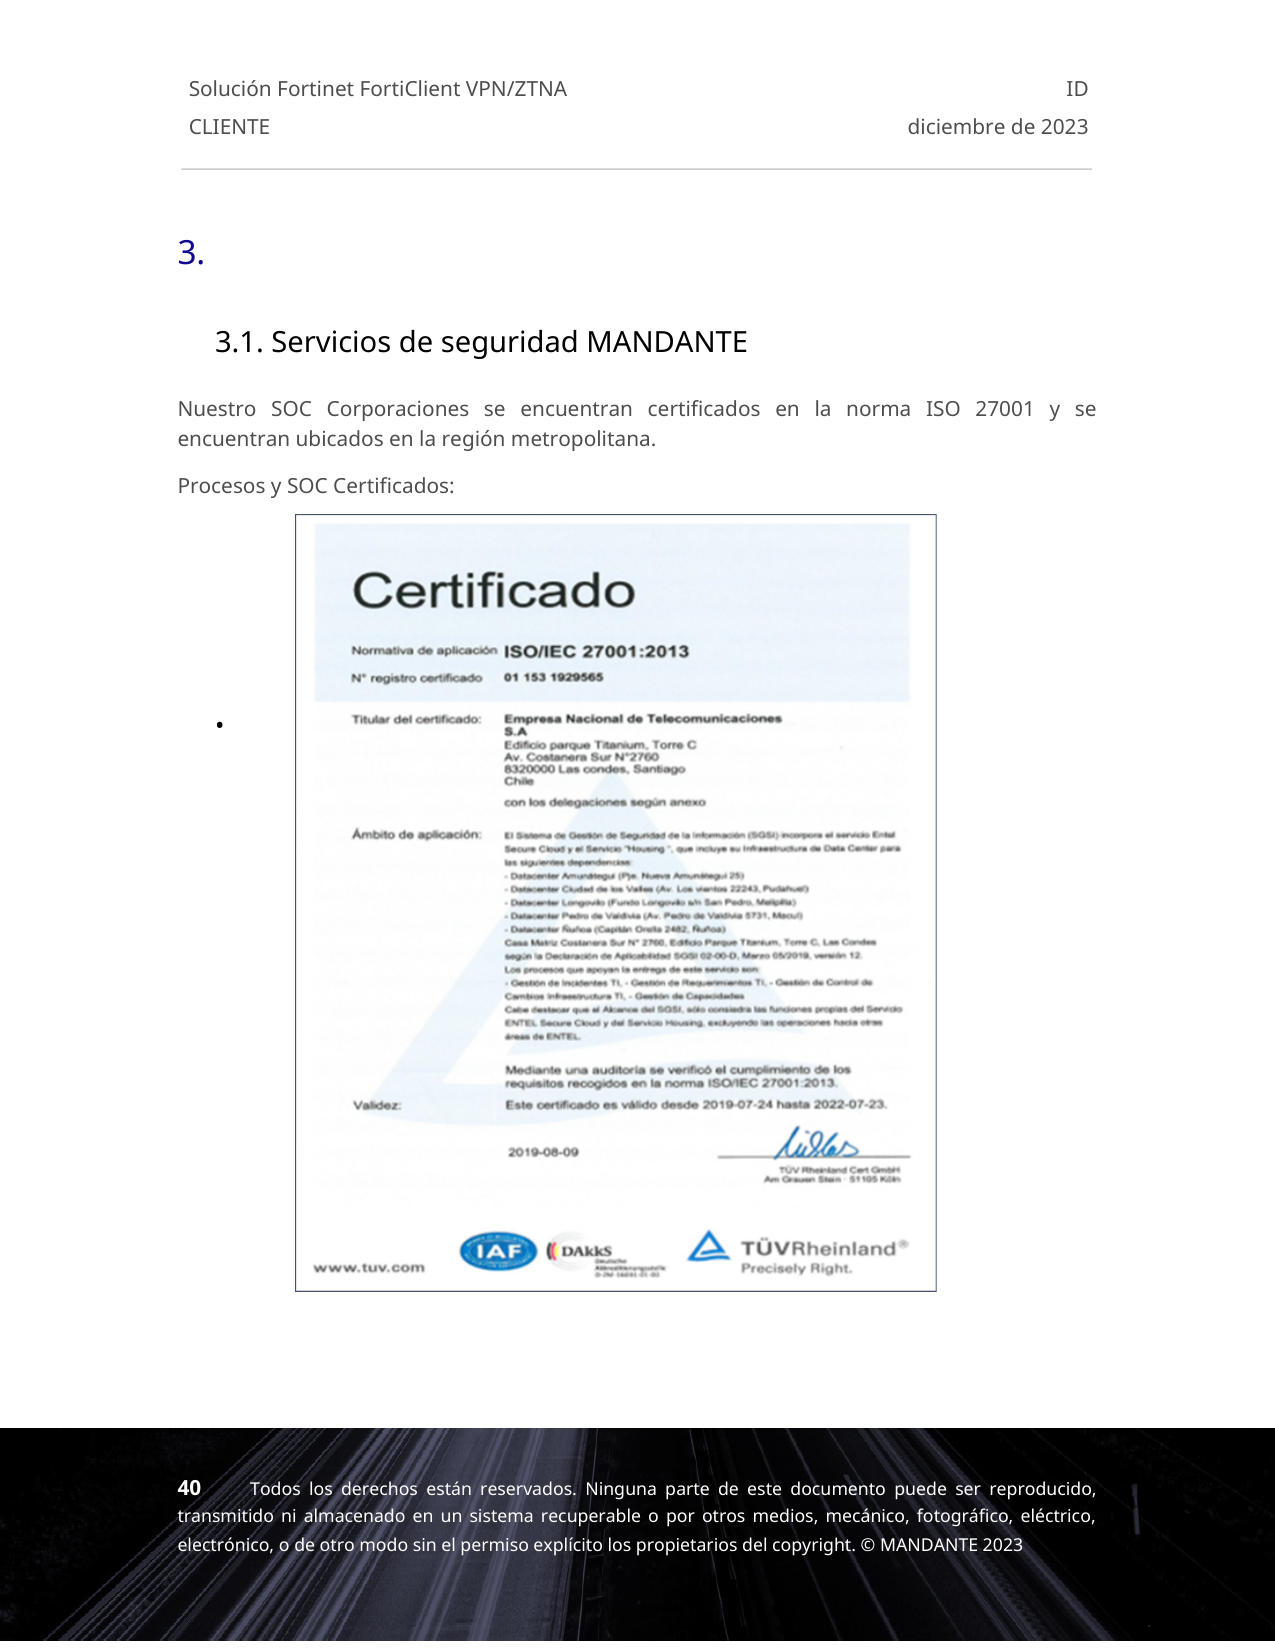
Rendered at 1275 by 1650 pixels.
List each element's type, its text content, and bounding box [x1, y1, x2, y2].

subtitle Servicios de seguridad MANDANTE [215, 322, 1098, 361]
text Procesos y SOC Certificados: [177, 472, 1098, 500]
picture [295, 514, 937, 1292]
text Nuestro SOC Corporaciones se encuentran certificados en la norma ISO 27001 y se encuentran ubicados en la región metropolitana. [177, 394, 1098, 453]
